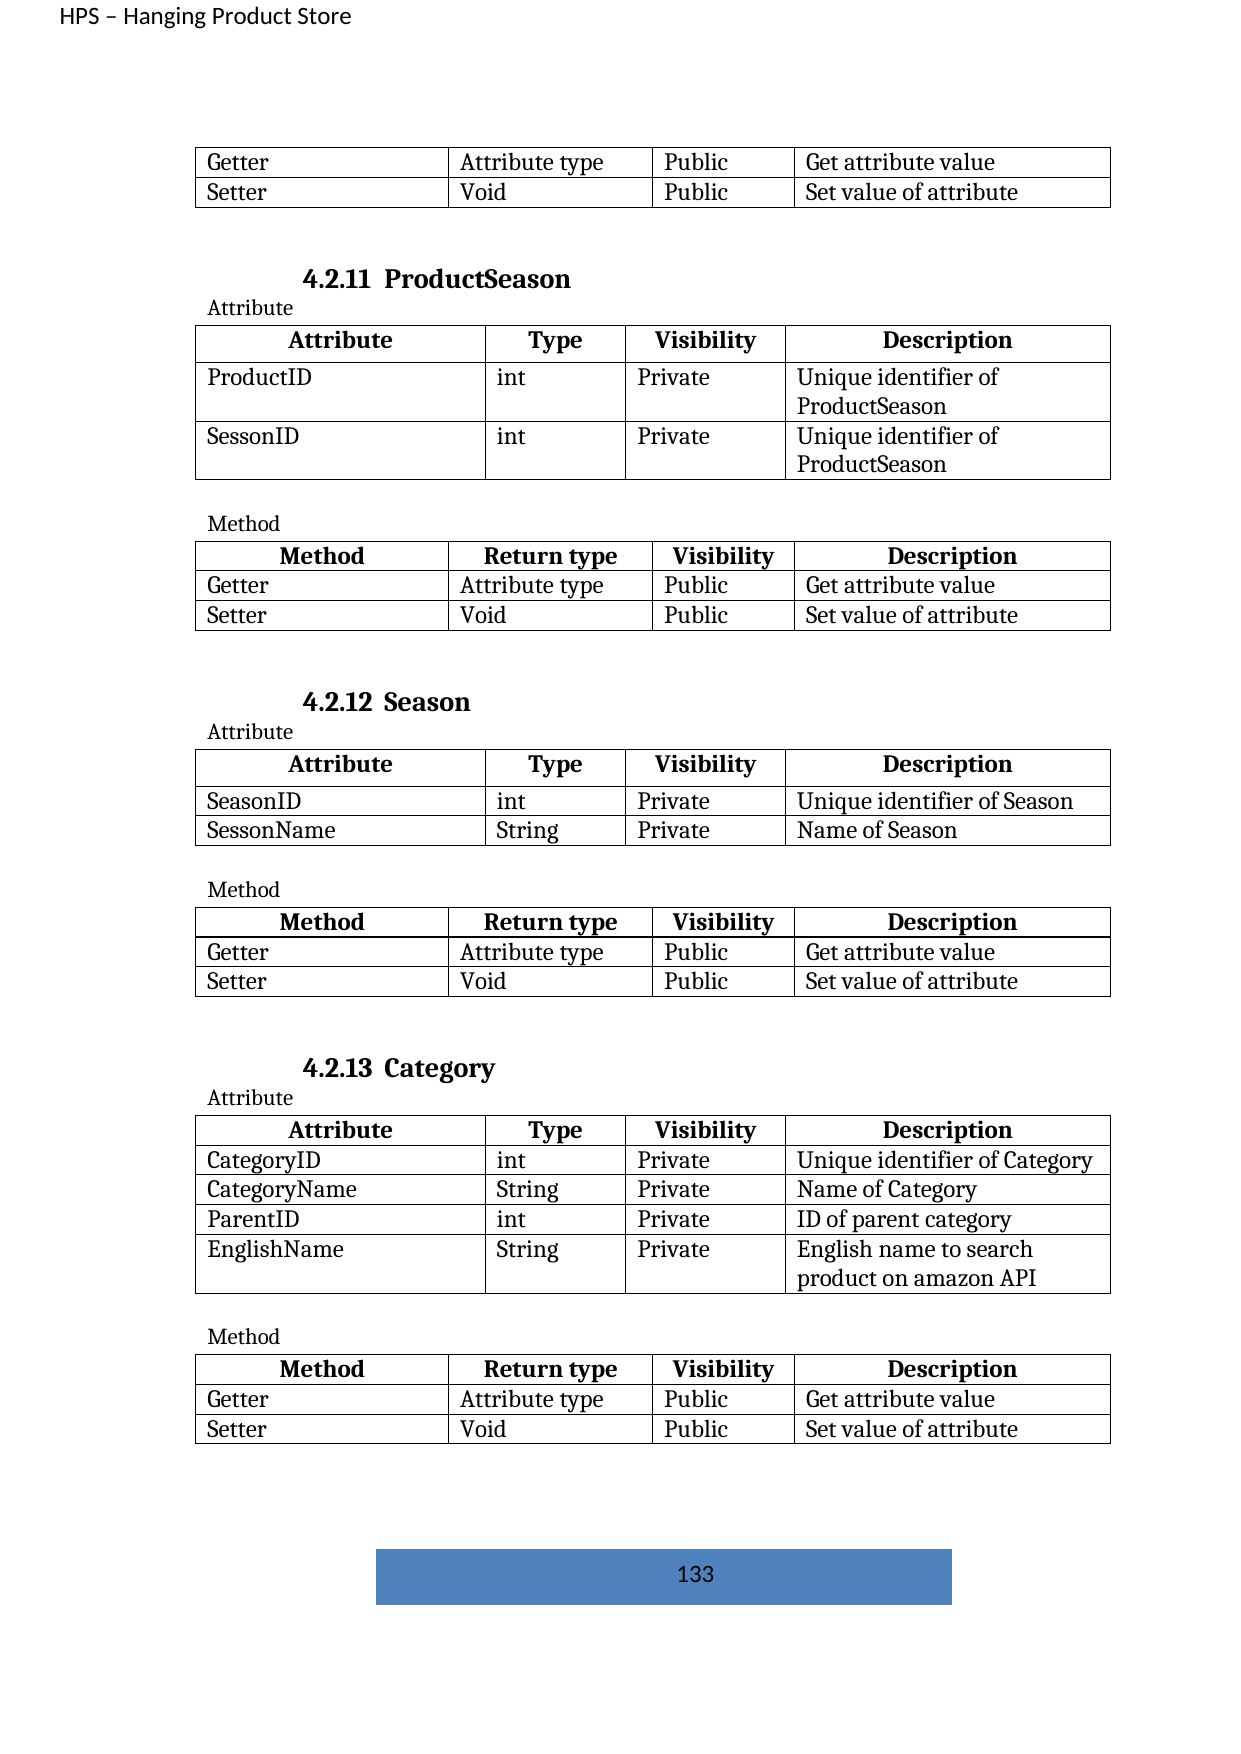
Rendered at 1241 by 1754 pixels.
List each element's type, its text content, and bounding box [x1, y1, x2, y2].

table_cell Private [626, 787, 785, 815]
table_cell Unique identifier of Category [786, 1146, 1110, 1174]
table_header Visibility [626, 750, 785, 786]
table_cell Set value of attribute [795, 967, 1110, 996]
table_cell Get attribute value [795, 1385, 1110, 1413]
table_header Visibility [653, 908, 794, 936]
table_cell SessonID [196, 422, 485, 479]
table_header Visibility [653, 542, 794, 570]
text Method [207, 510, 1122, 537]
table_cell Name of Season [786, 816, 1110, 845]
text Method [207, 876, 1122, 903]
table_header Attribute [196, 750, 485, 786]
table_cell Attribute type [449, 1385, 652, 1413]
table_cell Public [653, 967, 794, 996]
text Attribute [207, 295, 1122, 322]
table_cell String [486, 1235, 625, 1292]
table_header Description [795, 542, 1110, 570]
table_header Return type [449, 1355, 652, 1384]
table_cell CategoryID [196, 1146, 485, 1174]
table_cell Private [626, 1235, 785, 1292]
table_header Description [786, 750, 1110, 786]
table_cell Public [653, 601, 794, 630]
table_cell Attribute type [449, 938, 652, 966]
table_cell CategoryName [196, 1175, 485, 1204]
table_cell Public [653, 938, 794, 966]
table_cell Private [626, 363, 785, 421]
subtitle Season [303, 686, 1122, 719]
table_header Description [786, 1116, 1110, 1144]
table_header Type [486, 1116, 625, 1144]
table_cell int [486, 1205, 625, 1234]
table_cell Set value of attribute [795, 1415, 1110, 1443]
table_cell Unique identifier of ProductSeason [786, 363, 1110, 421]
table_cell Private [626, 816, 785, 845]
table_cell SeasonID [196, 787, 485, 815]
table_cell Public [653, 1415, 794, 1443]
table_cell EnglishName [196, 1235, 485, 1292]
text Method [207, 1324, 1122, 1350]
table_cell Attribute type [449, 571, 652, 600]
table_cell Set value of attribute [795, 601, 1110, 630]
table_cell Getter [196, 1385, 448, 1413]
table_cell Set value of attribute [795, 178, 1110, 207]
table_cell int [486, 1146, 625, 1174]
table_cell Attribute type [449, 148, 652, 177]
table_cell ProductID [196, 363, 485, 421]
table_cell int [486, 363, 625, 421]
table_cell Setter [196, 601, 448, 630]
table_header Visibility [653, 1355, 794, 1384]
subtitle ProductSeason [303, 263, 1122, 295]
subtitle Category [303, 1052, 1122, 1084]
table_cell ParentID [196, 1205, 485, 1234]
table_header Method [196, 1355, 448, 1384]
table_cell Get attribute value [795, 571, 1110, 600]
table_cell Name of Category [786, 1175, 1110, 1204]
table_cell Void [449, 178, 652, 207]
table_header Visibility [626, 1116, 785, 1144]
table_cell Get attribute value [795, 148, 1110, 177]
table_cell String [486, 1175, 625, 1204]
table_cell Private [626, 1205, 785, 1234]
text Attribute [207, 719, 1122, 745]
table_cell Getter [196, 938, 448, 966]
table_cell Private [626, 1175, 785, 1204]
text Attribute [207, 1084, 1122, 1111]
table_header Visibility [626, 326, 785, 362]
table_cell Unique identifier of ProductSeason [786, 422, 1110, 479]
table_cell Public [653, 571, 794, 600]
table_cell Public [653, 178, 794, 207]
table_header Return type [449, 542, 652, 570]
table_cell Private [626, 422, 785, 479]
table_header Method [196, 908, 448, 936]
table_cell int [486, 787, 625, 815]
table_header Description [795, 908, 1110, 936]
table_header Description [795, 1355, 1110, 1384]
table_cell Void [449, 967, 652, 996]
table_cell Setter [196, 1415, 448, 1443]
table_cell Unique identifier of Season [786, 787, 1110, 815]
table_cell Private [626, 1146, 785, 1174]
table_cell Public [653, 148, 794, 177]
table_cell Public [653, 1385, 794, 1413]
table_cell Setter [196, 967, 448, 996]
table_header Attribute [196, 1116, 485, 1144]
table_cell ID of parent category [786, 1205, 1110, 1234]
table_header Method [196, 542, 448, 570]
table_cell String [486, 816, 625, 845]
table_cell Getter [196, 571, 448, 600]
table_header Type [486, 750, 625, 786]
table_header Description [786, 326, 1110, 362]
table_cell SessonName [196, 816, 485, 845]
table_cell Setter [196, 178, 448, 207]
table_cell Void [449, 601, 652, 630]
table_header Return type [449, 908, 652, 936]
table_cell int [486, 422, 625, 479]
table_cell English name to search product on amazon API [786, 1235, 1110, 1292]
table_header Attribute [196, 326, 485, 362]
table_cell Get attribute value [795, 938, 1110, 966]
table_cell Void [449, 1415, 652, 1443]
table_header Type [486, 326, 625, 362]
table_cell Getter [196, 148, 448, 177]
